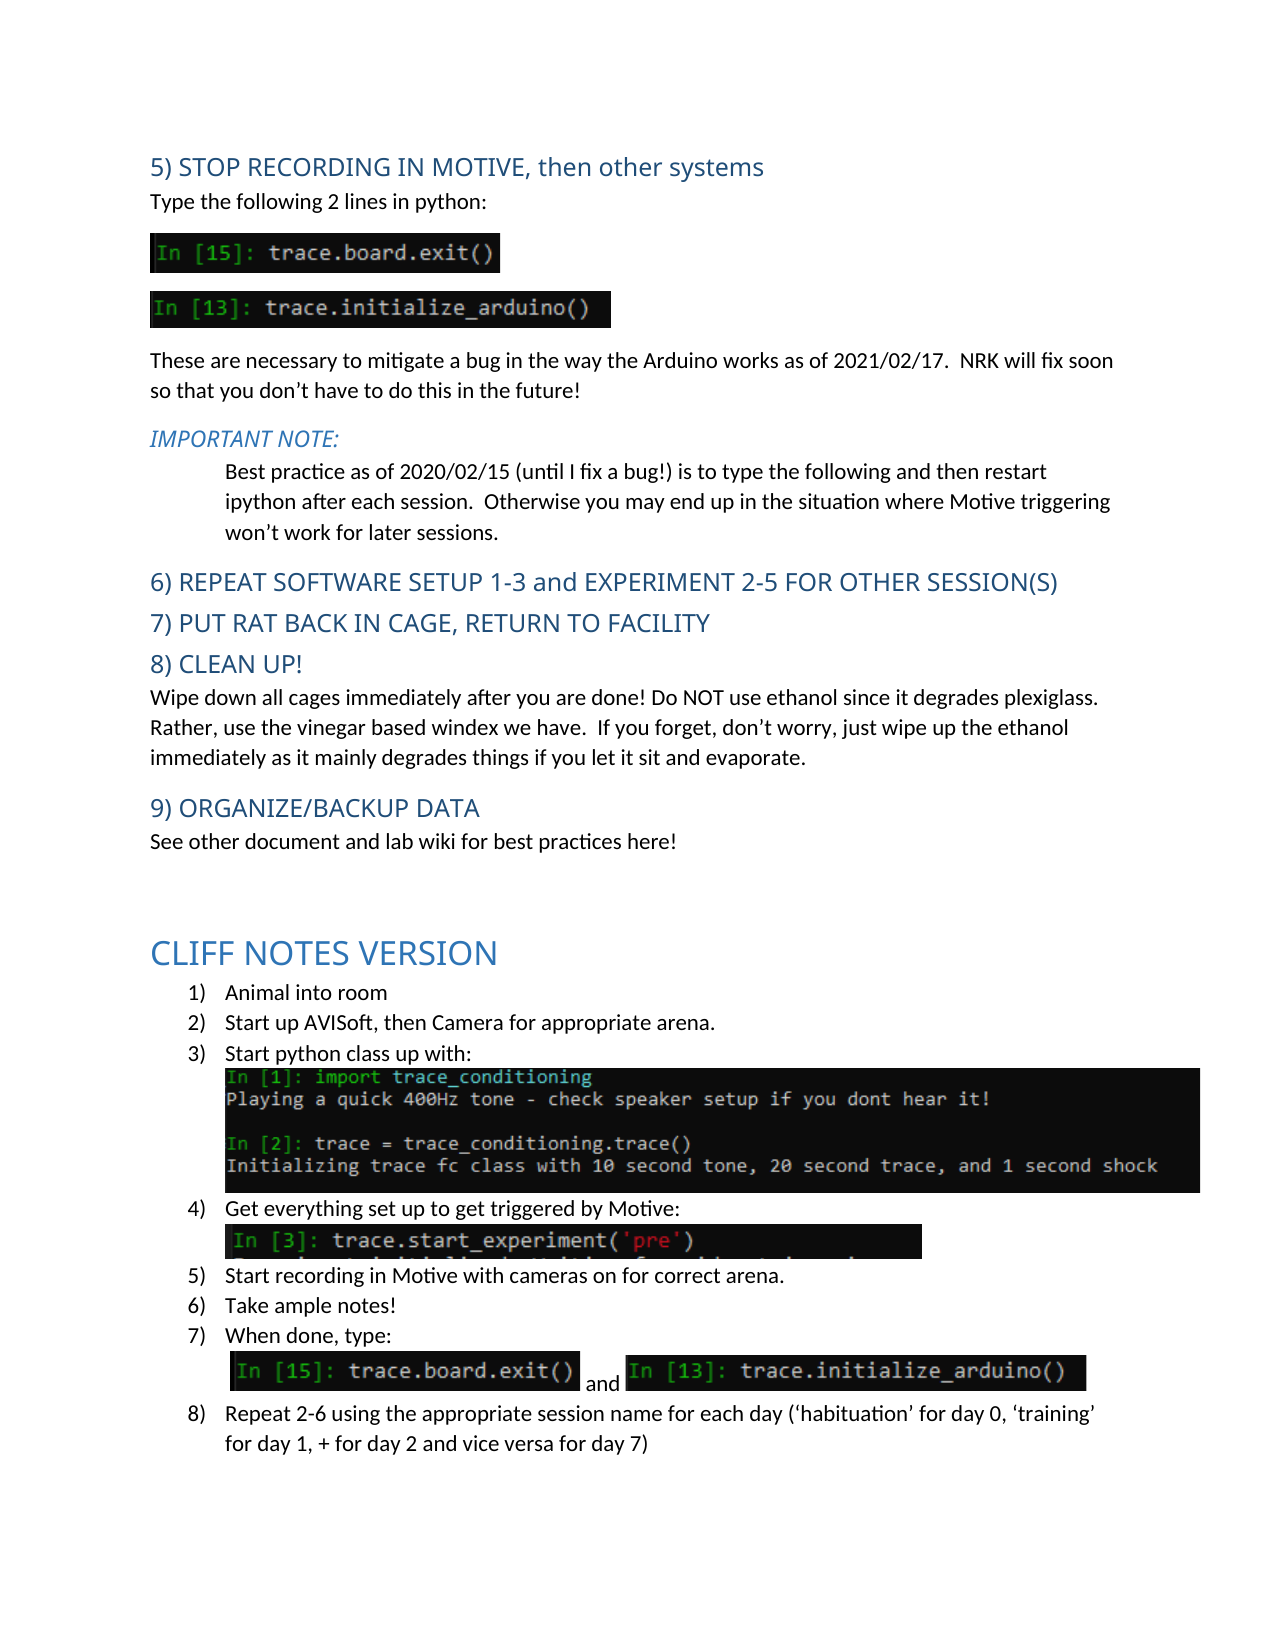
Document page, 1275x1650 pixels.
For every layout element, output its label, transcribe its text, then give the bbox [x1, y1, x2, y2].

subtitle 9) ORGANIZE/BACKUP DATA [150, 790, 1125, 824]
text Type the following 2 lines in python: [150, 187, 1125, 215]
list Take ample notes! [187, 1291, 1125, 1319]
text These are necessary to mitigate a bug in the way the Arduino works as of 2021/02/17. NRK will fix soon so that you don’t have to do this in the future! [150, 346, 1125, 404]
text Wipe down all cages immediately after you are done! Do NOT use ethanol since it degrades plexiglass. Rather, use the vinegar based windex we have. If you forget, don’t worry, just wipe up the ethanol immediately as it mainly degrades things if you let it sit and evaporate. [150, 683, 1125, 772]
picture [150, 233, 501, 273]
subtitle 8) CLEAN UP! [150, 646, 1125, 680]
picture [225, 1068, 1200, 1193]
list When done, type: [187, 1322, 1125, 1350]
subtitle 5) STOP RECORDING IN MOTIVE, then other systems [150, 150, 1125, 184]
list Start recording in Motive with cameras on for correct arena. [187, 1261, 1125, 1289]
subtitle 6) REPEAT SOFTWARE SETUP 1-3 and EXPERIMENT 2-5 FOR OTHER SESSION(S) [150, 564, 1125, 598]
subtitle IMPORTANT NOTE: [150, 423, 1125, 455]
picture [625, 1355, 1087, 1391]
picture [230, 1351, 581, 1391]
list Repeat 2-6 using the appropriate session name for each day (‘habituation’ for day 0, ‘training’ for day 1, + for day 2 and vice versa for day 7) [187, 1399, 1125, 1457]
picture [225, 1224, 922, 1259]
subtitle CLIFF NOTES VERSION [150, 929, 1125, 975]
list Start up AVISoft, then Camera for appropriate arena. [187, 1008, 1125, 1036]
list Animal into room [187, 978, 1125, 1006]
text Best practice as of 2020/02/15 (until I fix a bug!) is to type the following and then restart ipython after each session. Otherwise you may end up in the situation where Motive triggering won’t work for later sessions. [225, 457, 1125, 546]
picture [150, 291, 611, 328]
text See other document and lab wiki for best practices here! [150, 827, 1125, 855]
subtitle 7) PUT RAT BACK IN CAGE, RETURN TO FACILITY [150, 605, 1125, 639]
